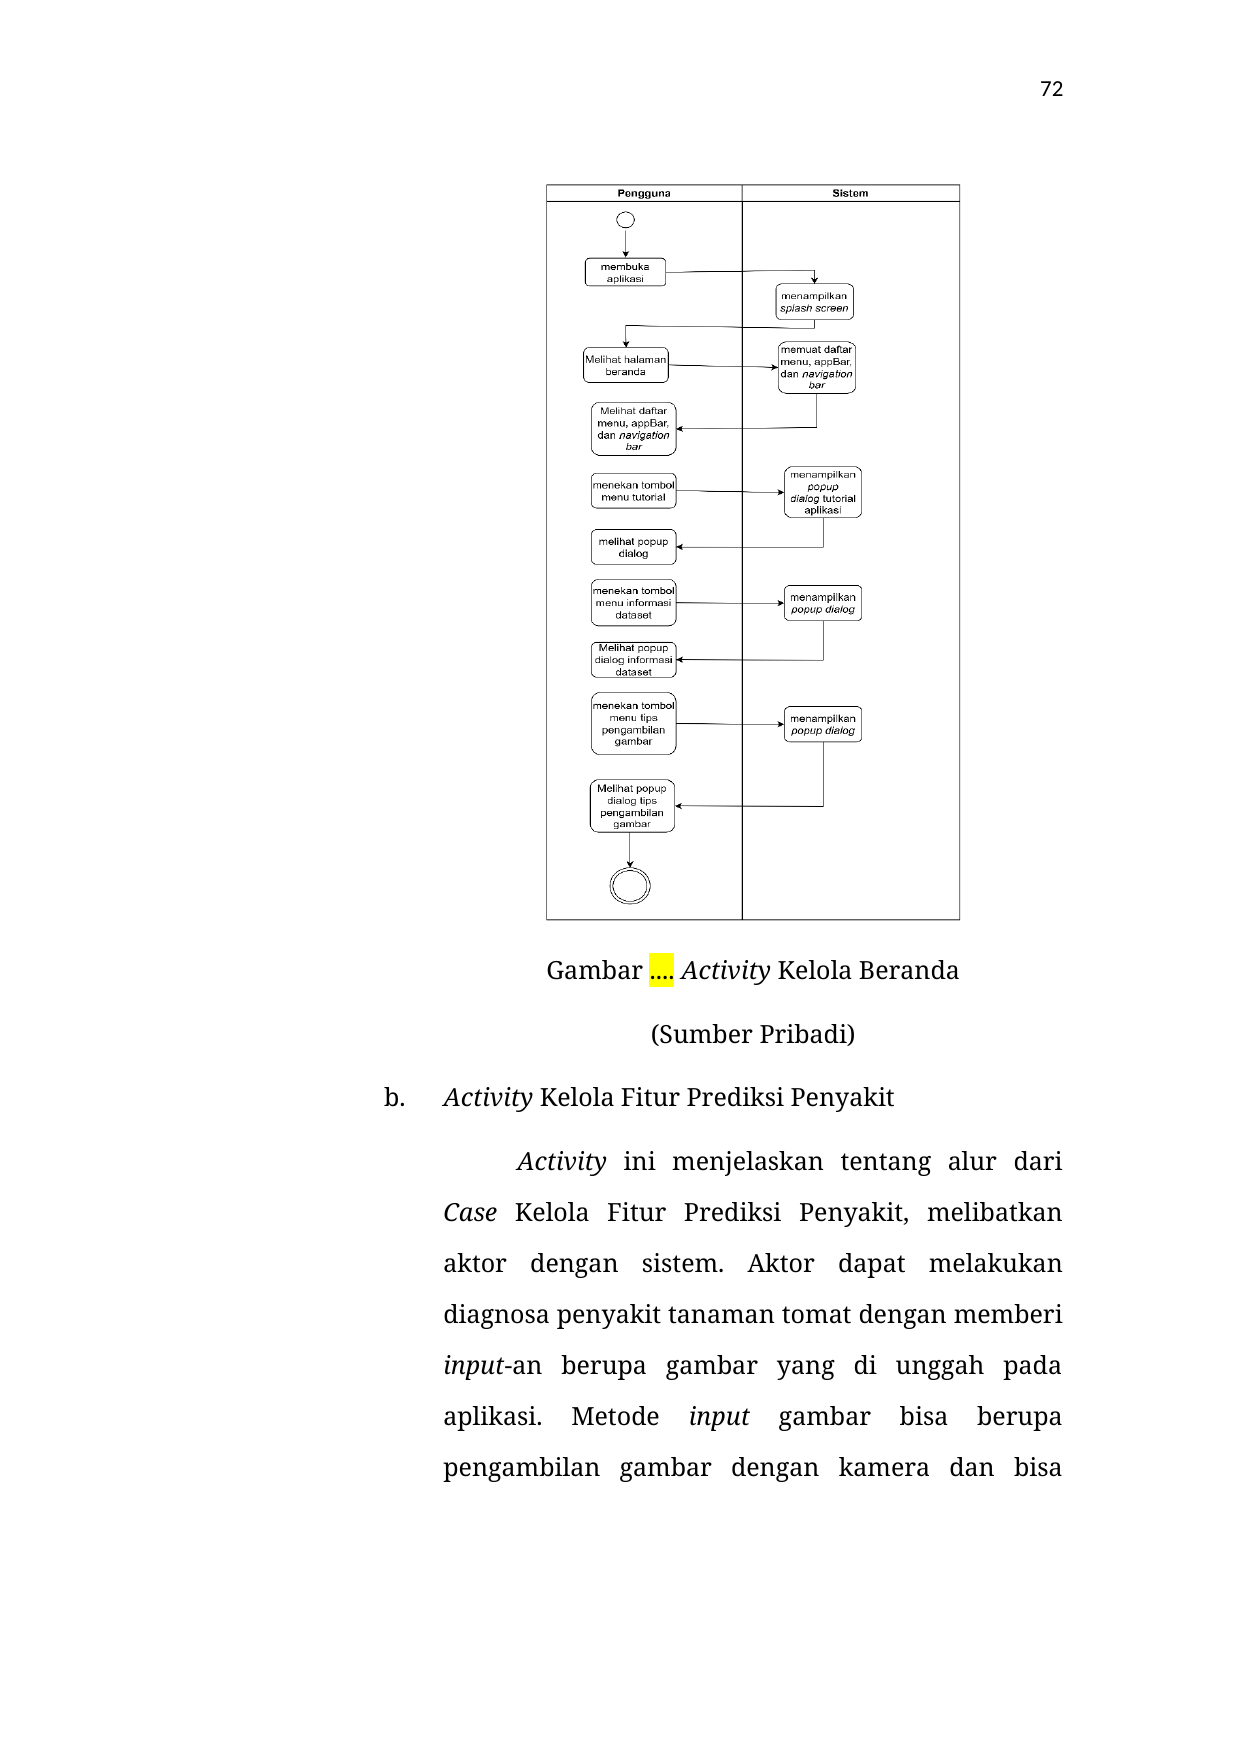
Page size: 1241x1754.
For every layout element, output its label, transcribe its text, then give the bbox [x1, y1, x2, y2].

list (Sumber Pribadi) [443, 1016, 1063, 1050]
list Gambar .... Activity Kelola Beranda [674, 953, 1063, 987]
list Activity Kelola Fitur Prediksi Penyakit [384, 1080, 1063, 1114]
list Gambar .... Activity Kelola Beranda [443, 953, 649, 987]
picture [538, 177, 968, 927]
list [443, 1143, 1063, 1484]
